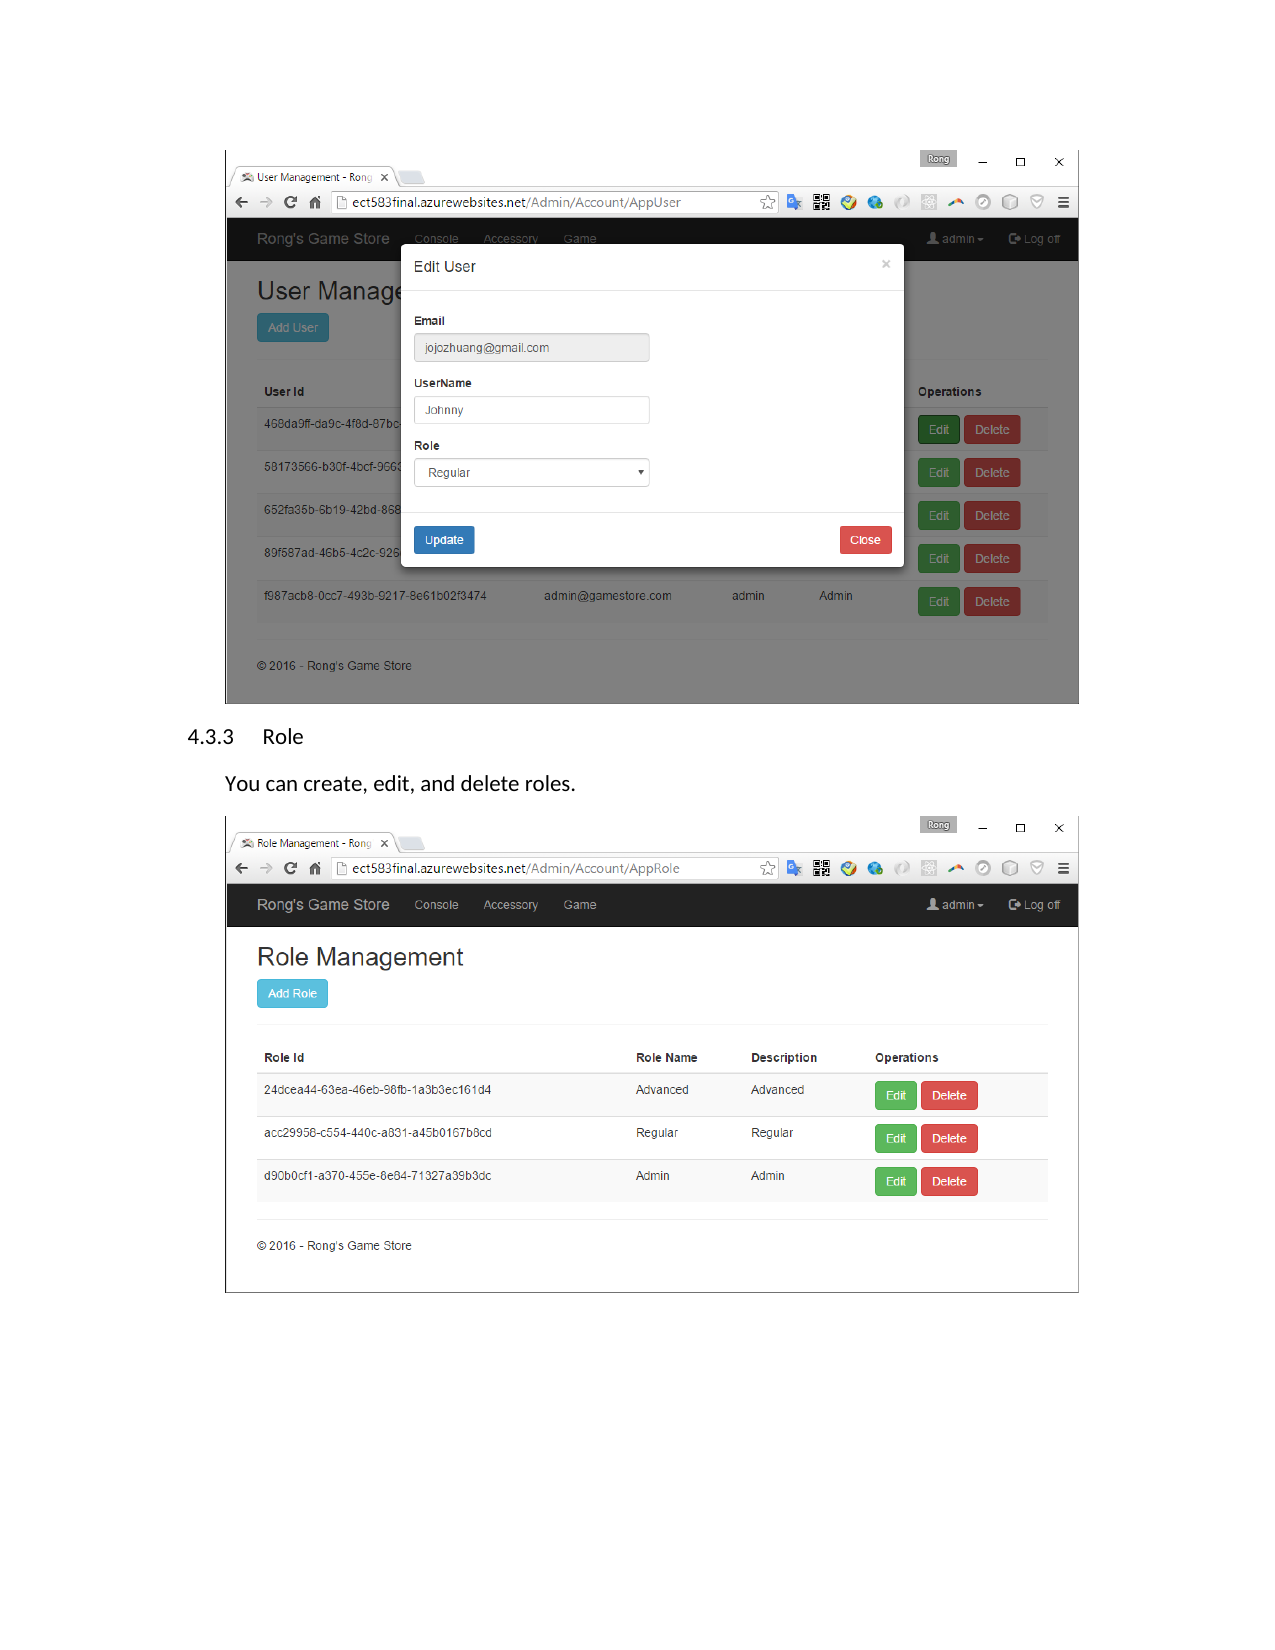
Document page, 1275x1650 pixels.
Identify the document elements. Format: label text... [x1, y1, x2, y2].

picture [225, 150, 1079, 704]
list Role [187, 722, 1087, 750]
text You can create, edit, and delete roles. [187, 769, 1087, 797]
picture [225, 816, 1079, 1293]
